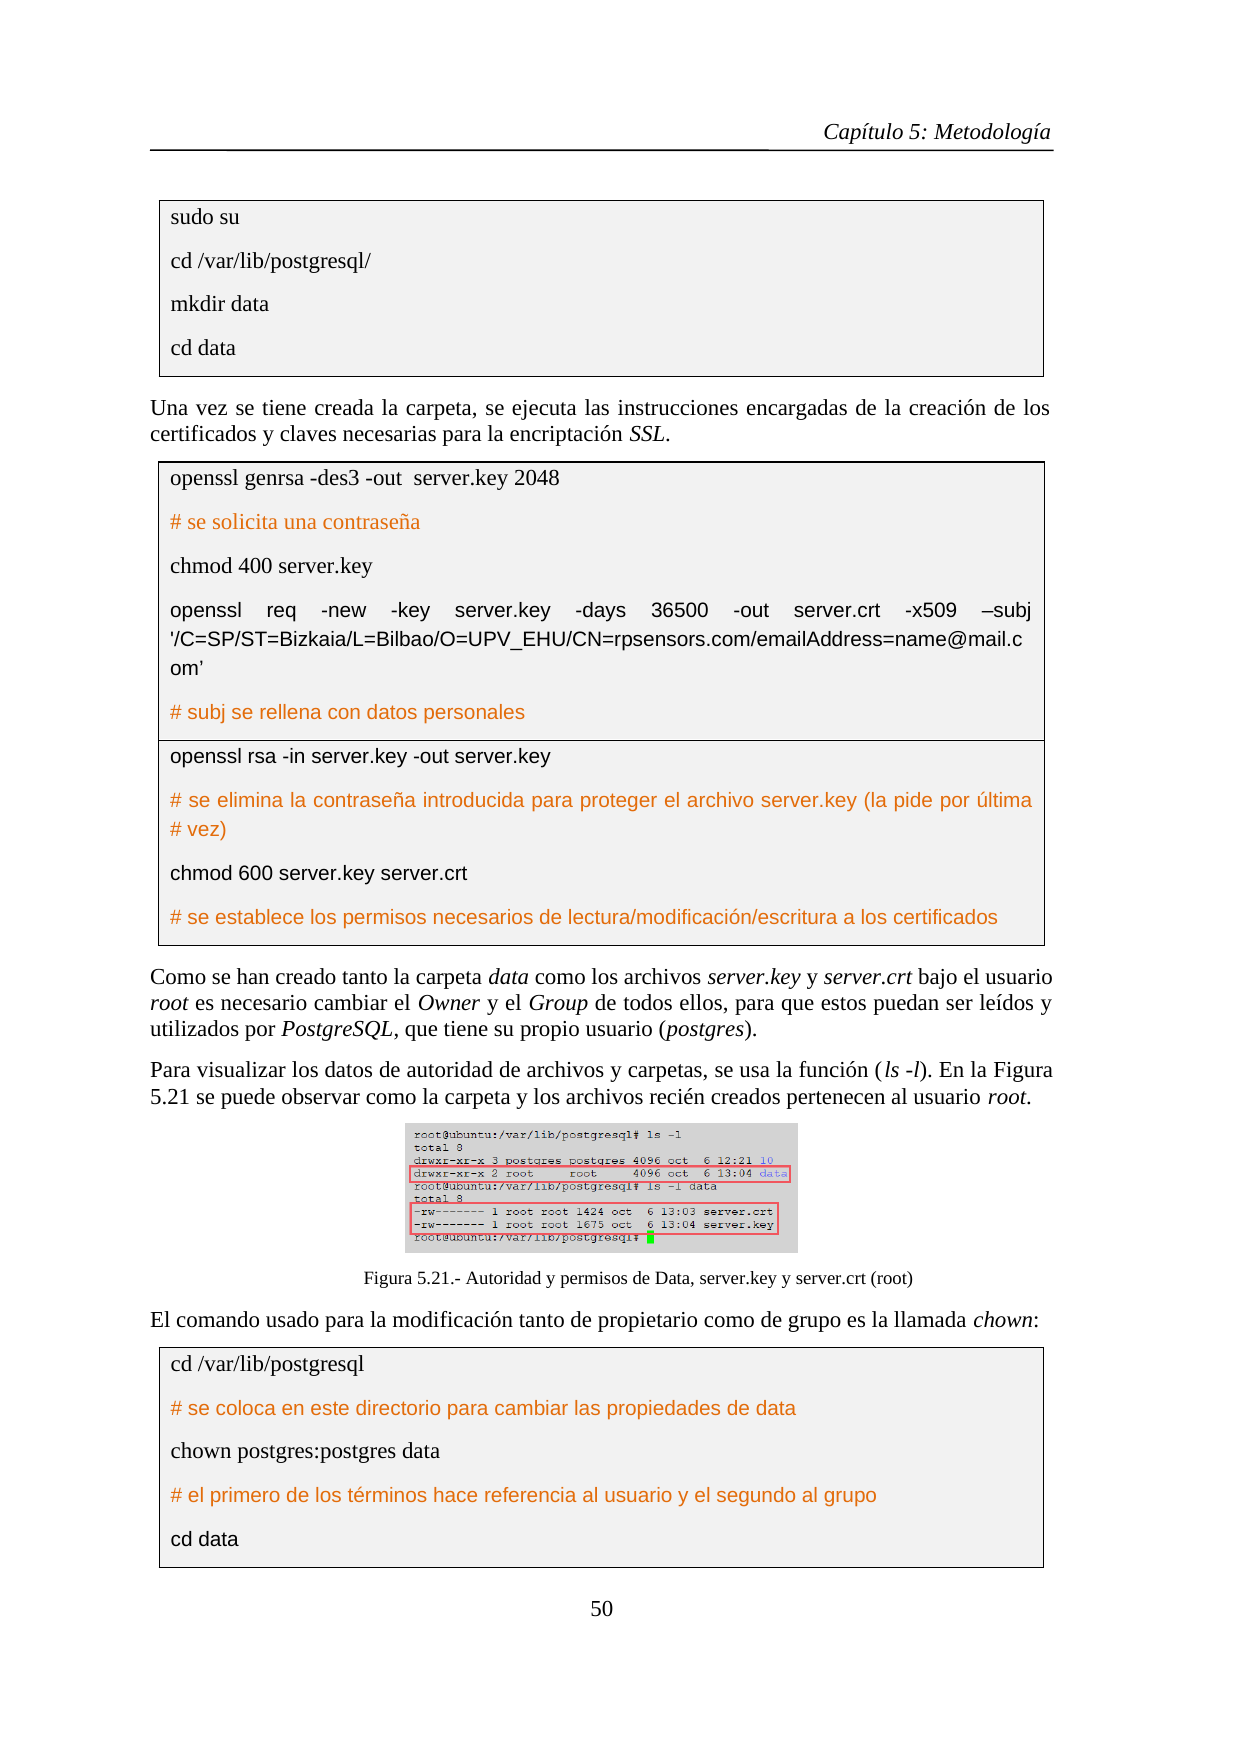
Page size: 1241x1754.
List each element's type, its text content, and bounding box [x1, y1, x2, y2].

table_cell openssl rsa -in server.key -out server.key # se elimina la contraseña introducida para proteger el archivo server.key (la pide por última # vez) chmod 600 server.key server.crt # se establece los permisos necesarios de lectura/modificación/escritura a los certificados [159, 741, 1044, 945]
table_header sudo su cd /var/lib/postgresql/ mkdir data cd data [160, 201, 1043, 376]
table_header openssl genrsa -des3 -out server.key 2048 # se solicita una contraseña chmod 400 server.key openssl req -new -key server.key -days 36500 -out server.crt -x509 –subj '/C=SP/ST=Bizkaia/L=Bilbao/O=UPV_EHU/CN=rpsensors.com/emailAddress=name@mail.com’ # subj se rellena con datos personales [159, 463, 1044, 739]
text Una vez se tiene creada la carpeta, se ejecuta las instrucciones encargadas de la creación de los certificados y claves necesarias para la encriptación SSL. [150, 394, 1053, 447]
text Figura 5.10.- Autoridad y permisos de Data, server.key y server.crt (root) [150, 1267, 1053, 1289]
text El comando usado para la modificación tanto de propietario como de grupo es la llamada chown: [150, 1306, 1053, 1332]
text Como se han creado tanto la carpeta data como los archivos server.key y server.crt bajo el usuario root es necesario cambiar el Owner y el Group de todos ellos, para que estos puedan ser leídos y utilizados por PostgreSQL, que tiene su propio usuario (postgres). [150, 963, 1053, 1042]
picture [405, 1123, 798, 1253]
